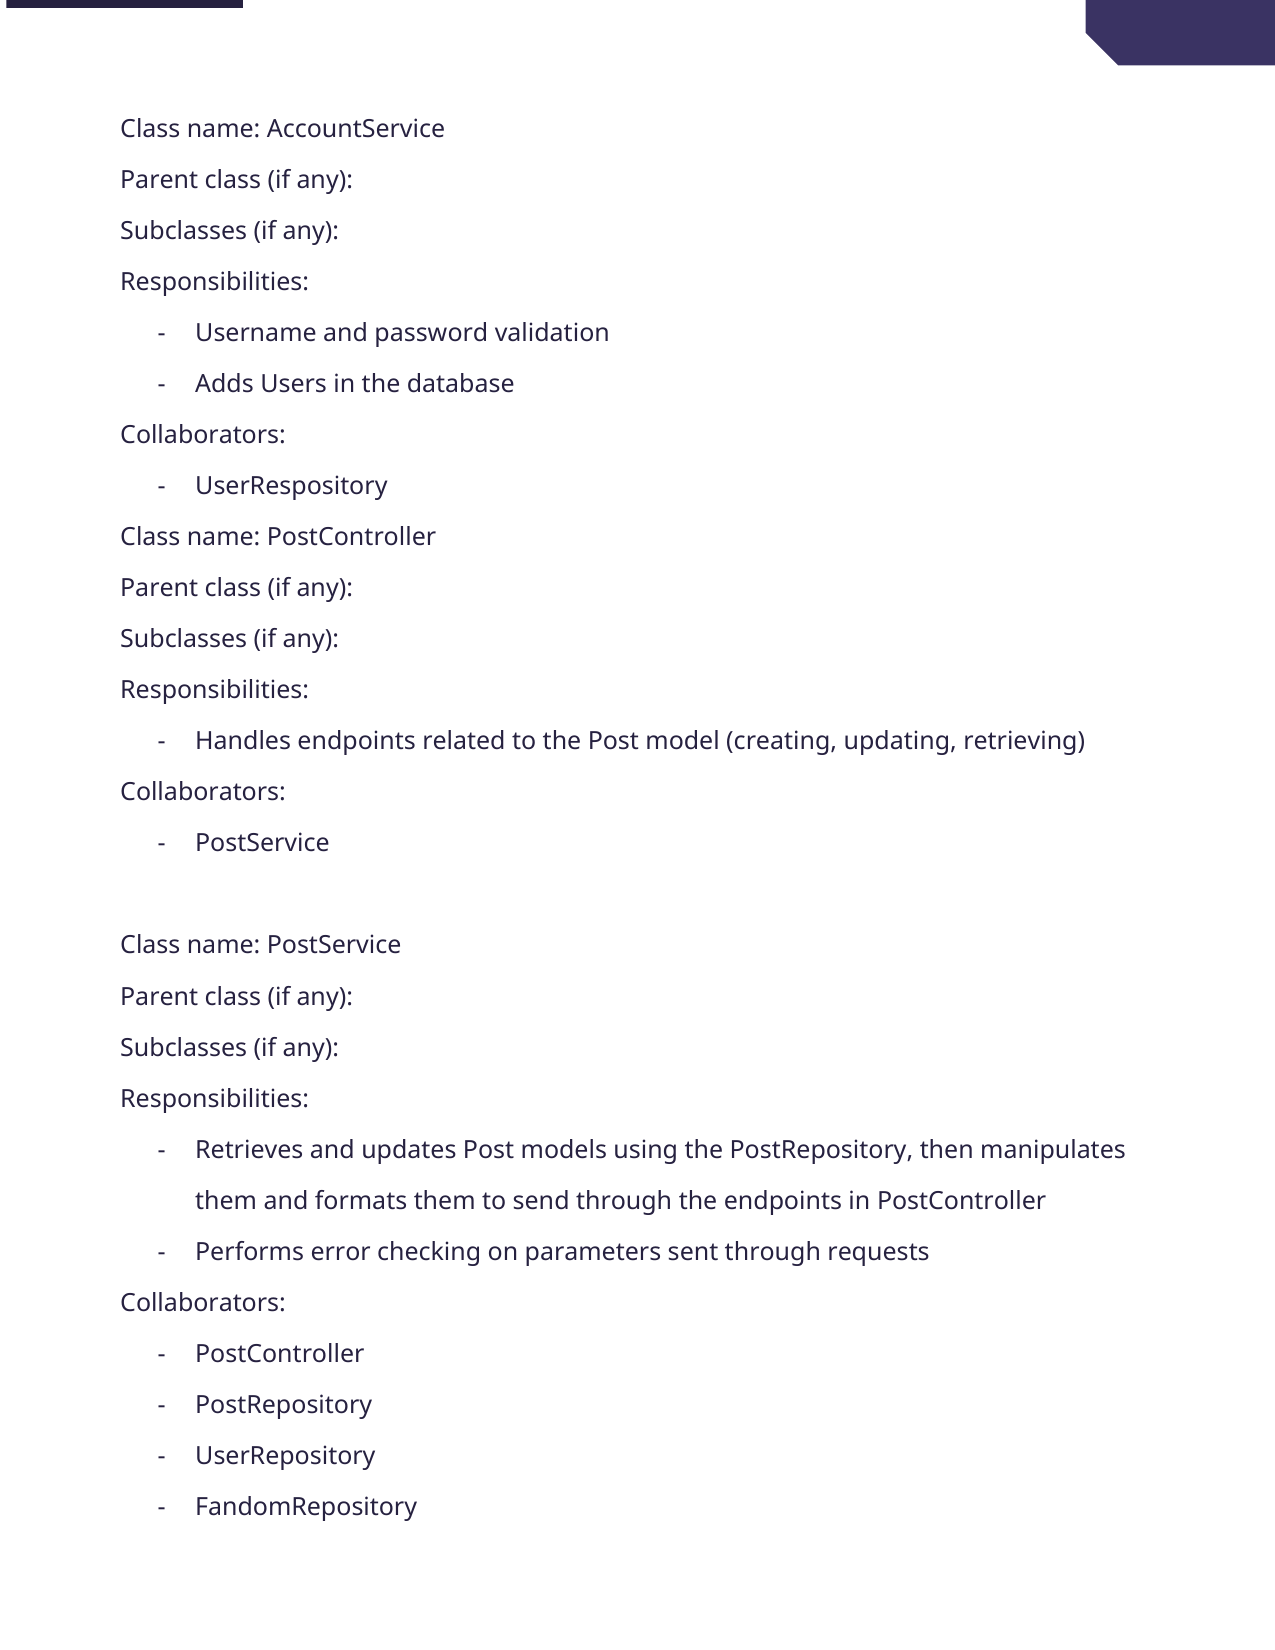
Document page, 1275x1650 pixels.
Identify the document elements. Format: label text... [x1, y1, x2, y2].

text Responsibilities: [120, 672, 1155, 706]
text Collaborators: [120, 417, 1155, 451]
text Subclasses (if any): [120, 212, 1155, 247]
text Subclasses (if any): [120, 1029, 1155, 1063]
text Responsibilities: [120, 263, 1155, 298]
list Retrieves and updates Post models using the PostRepository, then manipulates them and formats them to send through the endpoints in PostController [157, 1131, 1155, 1216]
list PostService [157, 825, 1155, 859]
list Adds Users in the database [157, 366, 1155, 400]
text Parent class (if any): [120, 161, 1155, 196]
list UserRespository [157, 468, 1155, 502]
text Responsibilities: [120, 1080, 1155, 1114]
list PostController [157, 1335, 1155, 1369]
text Parent class (if any): [120, 570, 1155, 604]
list FandomRepository [157, 1488, 1155, 1523]
text Collaborators: [120, 1284, 1155, 1318]
text Class name: AccountService [120, 110, 1155, 144]
text Class name: PostService [120, 927, 1155, 961]
list Username and password validation [157, 314, 1155, 349]
list Performs error checking on parameters sent through requests [157, 1233, 1155, 1267]
text Parent class (if any): [120, 978, 1155, 1012]
text Subclasses (if any): [120, 621, 1155, 655]
list PostRepository [157, 1386, 1155, 1421]
list Handles endpoints related to the Post model (creating, updating, retrieving) [157, 723, 1155, 757]
list UserRepository [157, 1437, 1155, 1472]
text Class name: PostController [120, 519, 1155, 553]
text Collaborators: [120, 774, 1155, 808]
